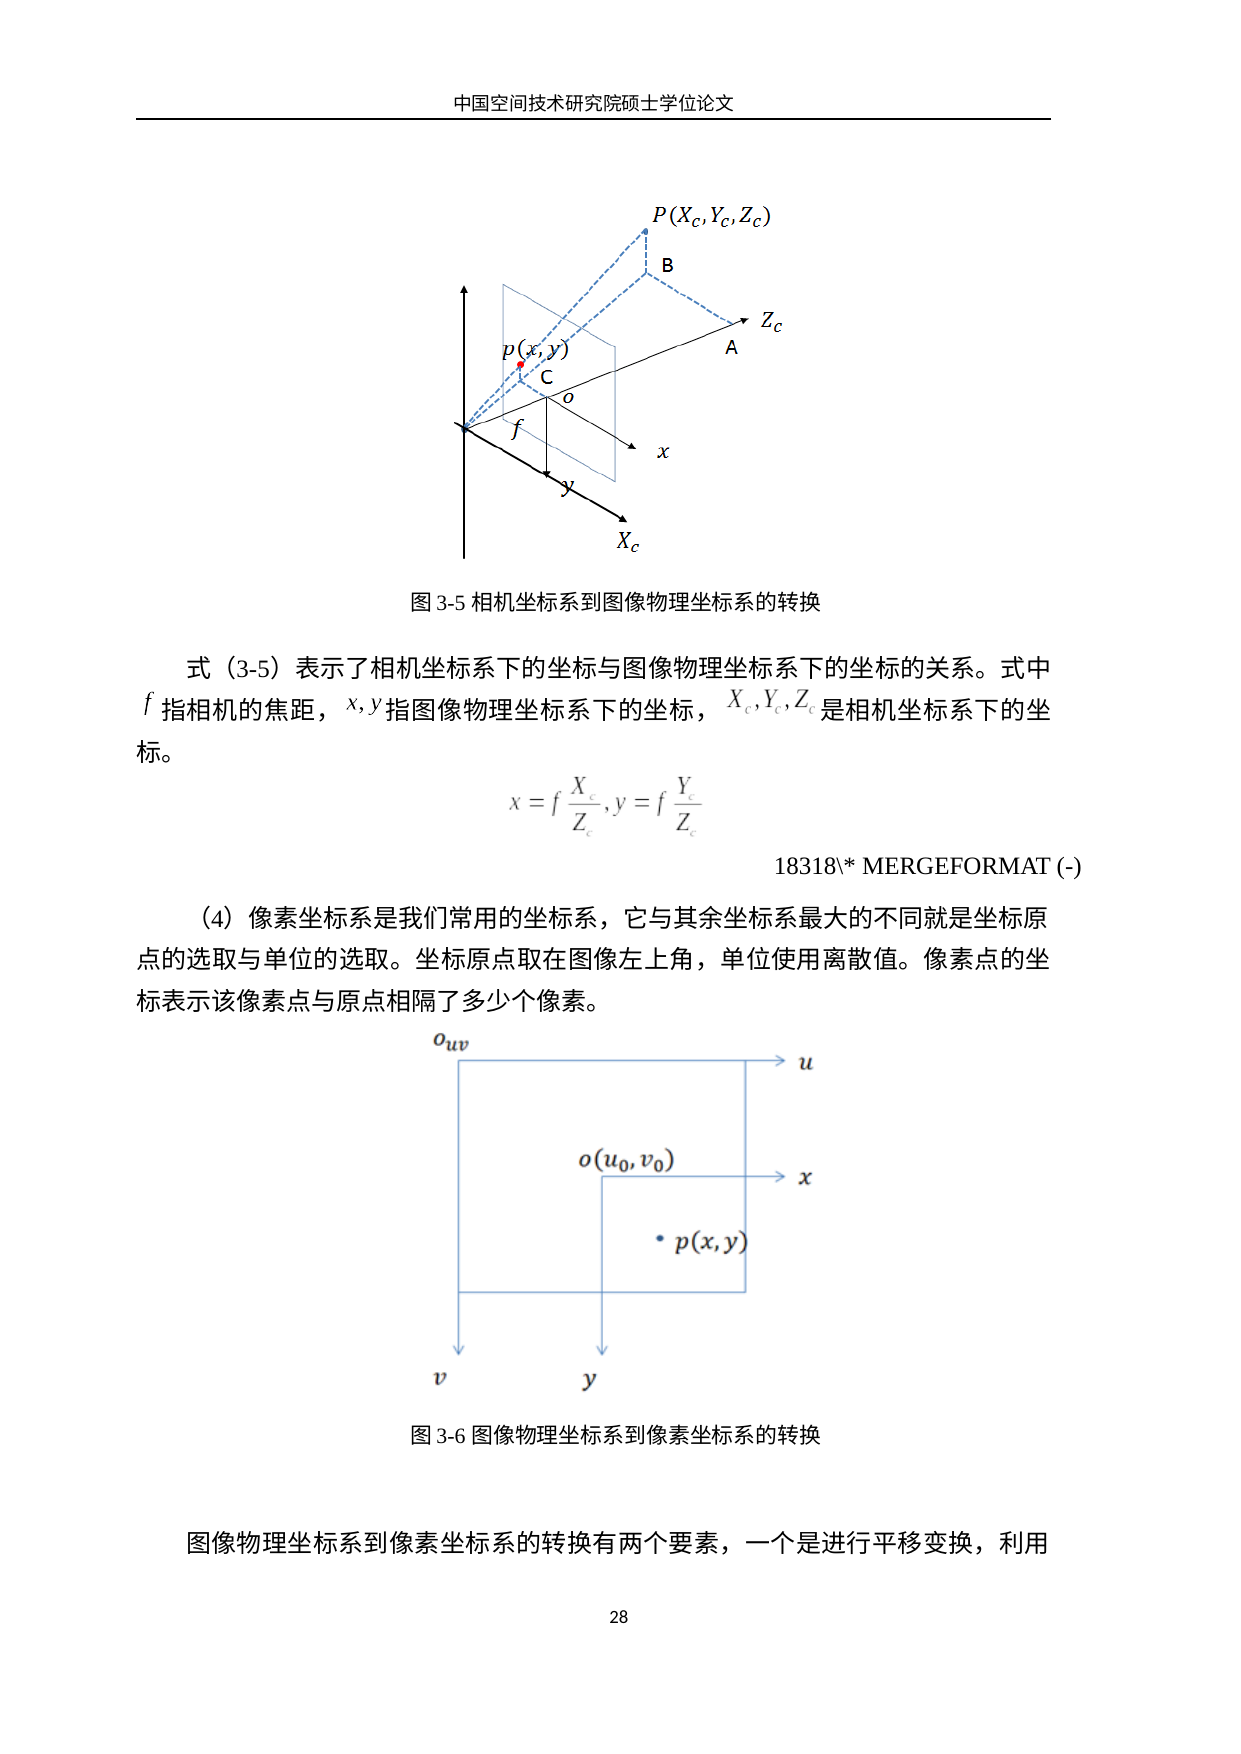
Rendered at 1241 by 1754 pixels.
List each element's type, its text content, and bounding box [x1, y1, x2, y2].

text 式（3-5）表示了相机坐标系下的坐标与图像物理坐标系下的坐标的关系。式中指相机的焦距，指图像物理坐标系下的坐标，是相机坐标系下的坐标。 [136, 644, 1051, 769]
subtitle 图3-5 相机坐标系到图像物理坐标系的转换 [136, 590, 1051, 615]
subtitle 图3-6 图像物理坐标系到像素坐标系的转换 [136, 1423, 1051, 1448]
text 图像物理坐标系到像素坐标系的转换有两个要素，一个是进行平移变换，利用相机光心的坐标来表示；还需要进行单位的转换，距离通过包含多少个像素点的离散值来衡量。每个像素大小为，那么由图像物理坐标系到像素坐标系可以使用式（3-6）完成转换。 [136, 1519, 1051, 1561]
text （4）像素坐标系是我们常用的坐标系，它与其余坐标系最大的不同就是坐标原点的选取与单位的选取。坐标原点取在图像左上角，单位使用离散值。像素点的坐标表示该像素点与原点相隔了多少个像素。 [136, 894, 1051, 1019]
picture [416, 1018, 822, 1409]
